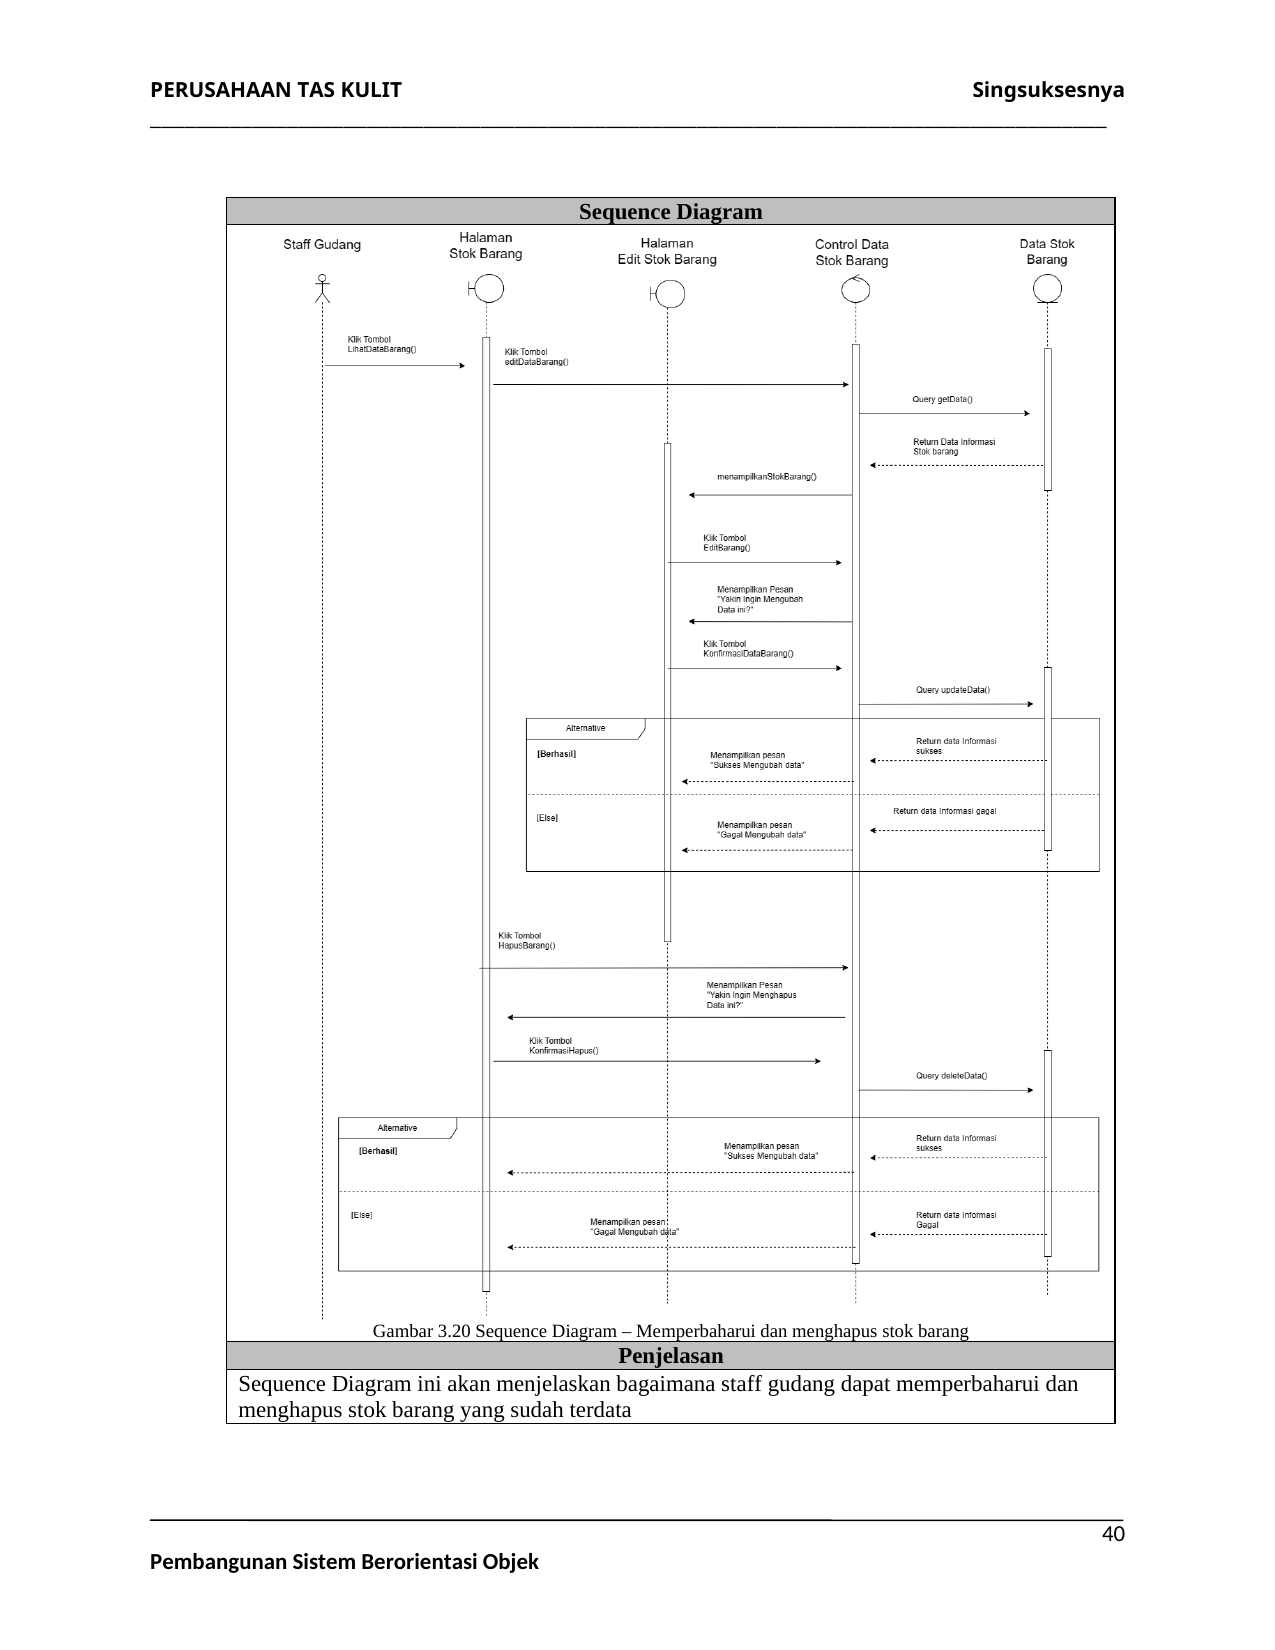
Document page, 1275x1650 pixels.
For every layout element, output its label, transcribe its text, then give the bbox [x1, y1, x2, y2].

table_cell Sequence Diagram ini akan menjelaskan bagaimana staff gudang dapat memperbaharui dan menghapus stok barang yang sudah terdata [227, 1370, 1114, 1422]
picture [238, 225, 1104, 1320]
table_header Sequence Diagram [227, 198, 1114, 224]
table_cell Penjelasan [227, 1342, 1114, 1369]
